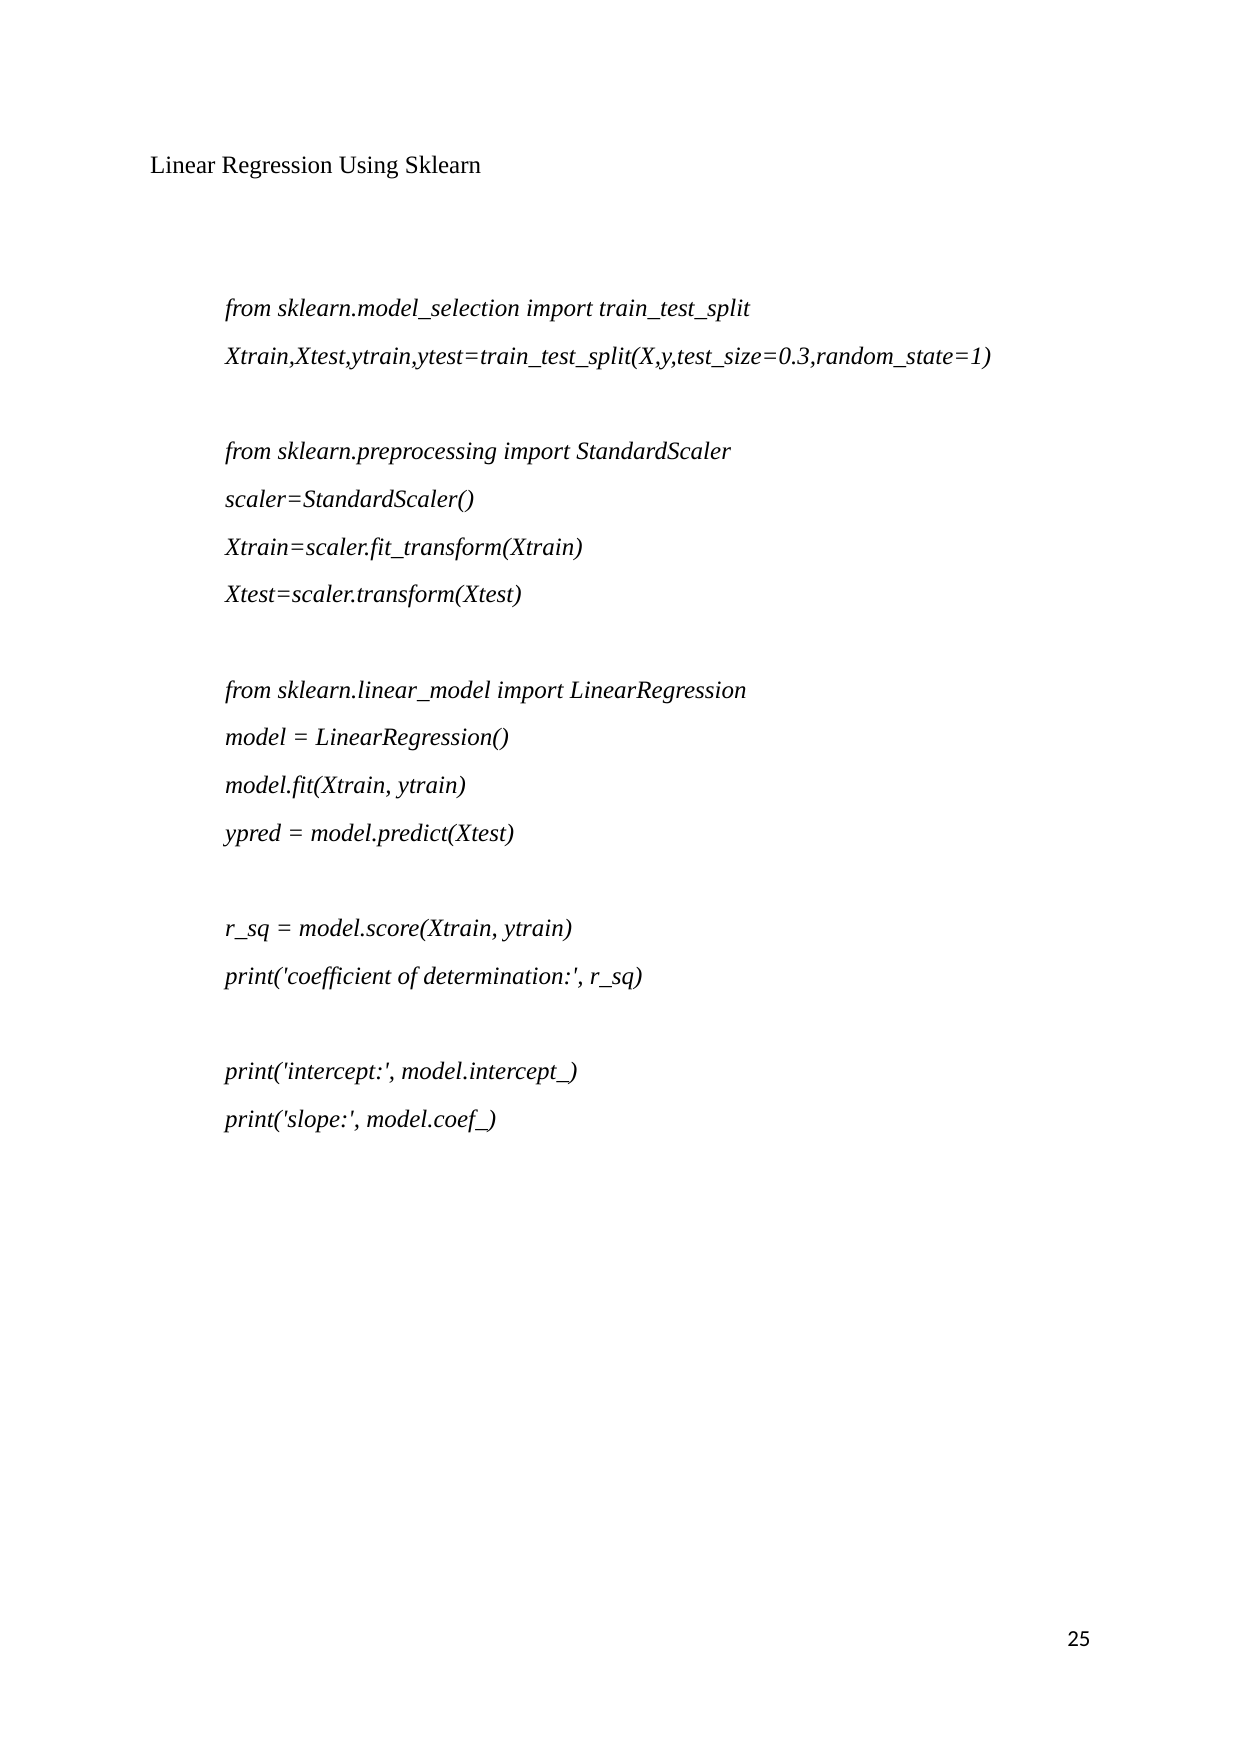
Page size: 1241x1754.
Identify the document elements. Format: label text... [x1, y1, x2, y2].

text from sklearn.linear_model import LinearRegression [225, 675, 1090, 703]
text r_sq = model.score(Xtrain, ytrain) [225, 913, 1090, 942]
text Xtrain,Xtest,ytrain,ytest=train_test_split(X,y,test_size=0.3,random_state=1) [225, 341, 1090, 369]
text from sklearn.model_selection import train_test_split [225, 293, 1090, 322]
text print('intercept:', model.intercept_) [225, 1056, 1090, 1085]
text Xtest=scaler.transform(Xtest) [225, 579, 1090, 608]
text scaler=StandardScaler() [225, 484, 1090, 513]
text model.fit(Xtrain, ytrain) [225, 770, 1090, 799]
text from sklearn.preprocessing import StandardScaler [225, 436, 1090, 465]
text Xtrain=scaler.fit_transform(Xtrain) [225, 532, 1090, 560]
text Linear Regression Using Sklearn [150, 150, 1090, 179]
text model = LinearRegression() [225, 722, 1090, 751]
text print('coefficient of determination:', r_sq) [225, 961, 1090, 990]
text print('slope:', model.coef_) [225, 1104, 1090, 1133]
text ypred = model.predict(Xtest) [225, 818, 1090, 847]
